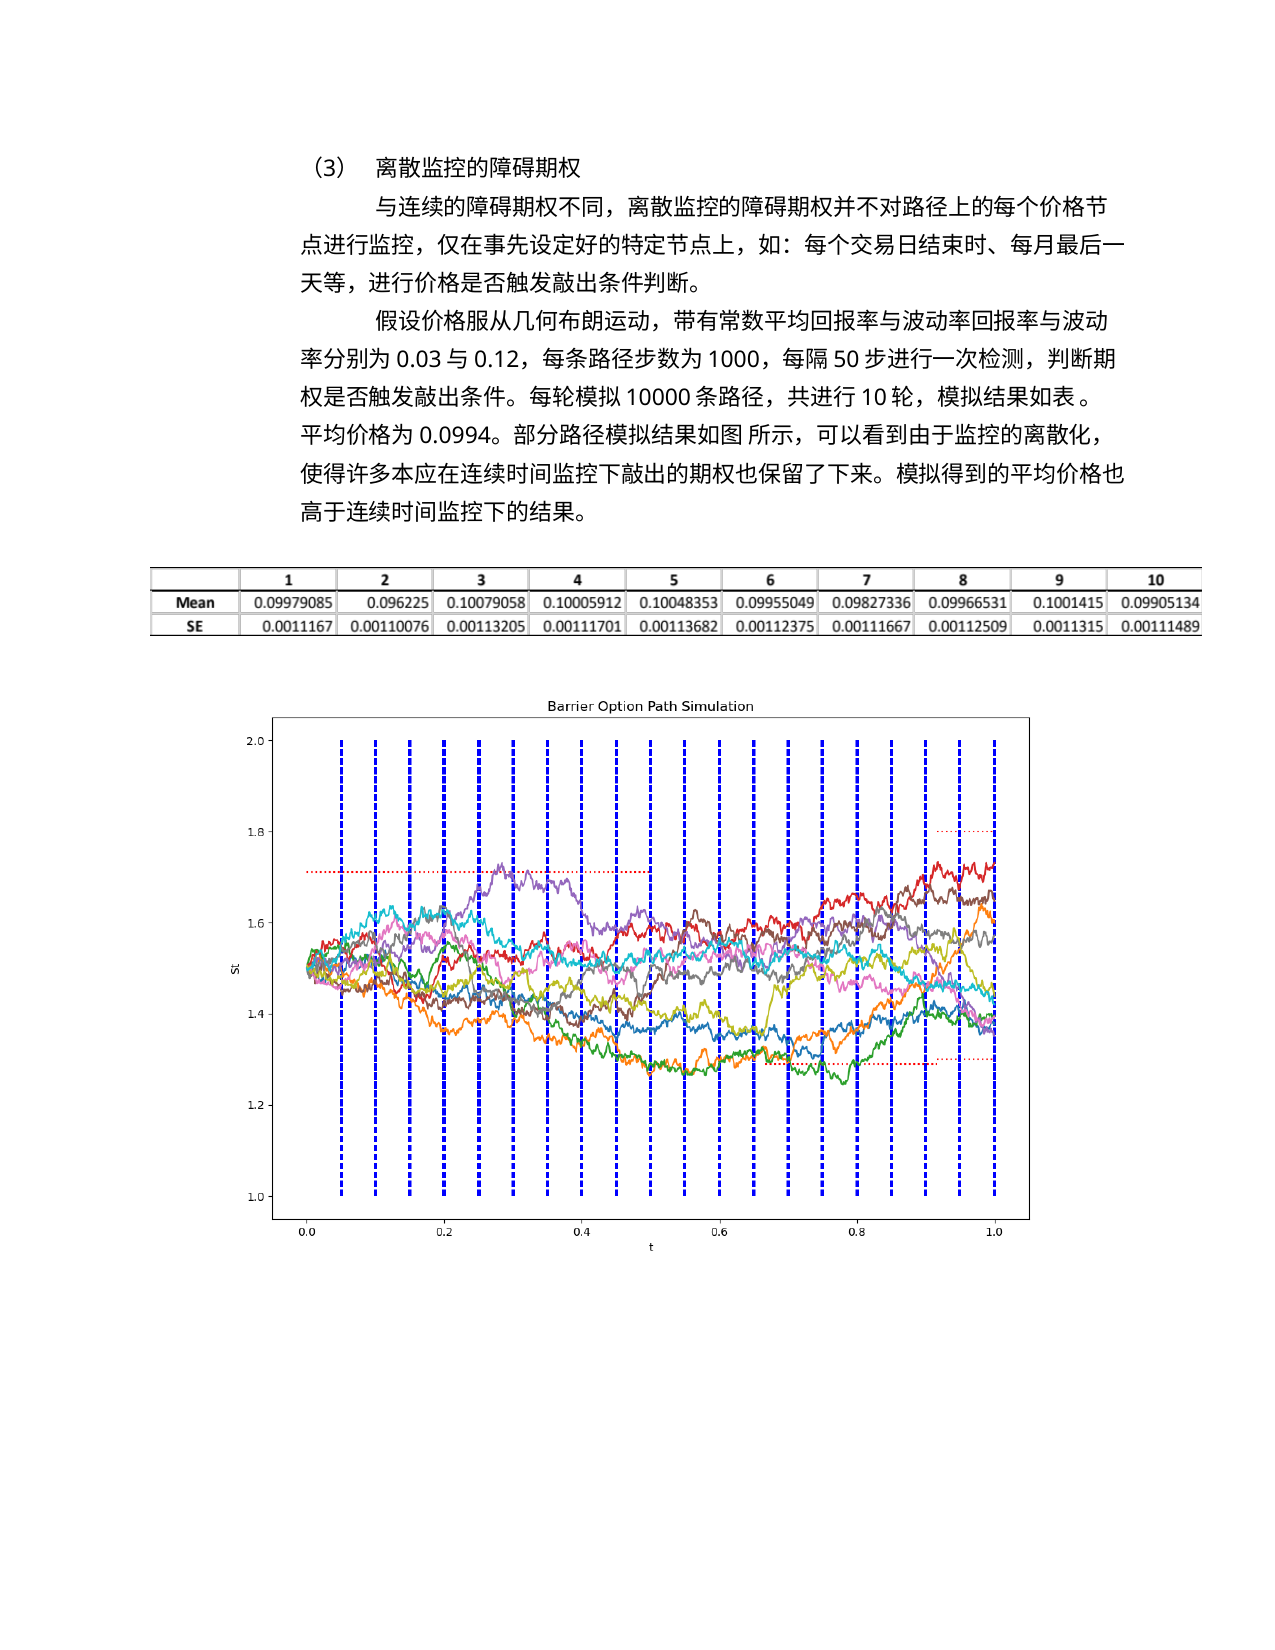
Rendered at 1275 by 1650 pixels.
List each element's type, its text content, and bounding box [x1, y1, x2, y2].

picture [150, 639, 1125, 1290]
text 与连续的障碍期权不同，离散监控的障碍期权并不对路径上的每个价格节点进行监控，仅在事先设定好的特定节点上，如：每个交易日结束时、每月最后一天等，进行价格是否触发敲出条件判断。 [300, 188, 1125, 298]
text 假设价格服从几何布朗运动，带有常数平均回报率与波动率回报率与波动率分别为0.03与0.12，每条路径步数为1000，每隔50步进行一次检测，判断期权是否触发敲出条件。每轮模拟10000条路径，共进行10轮，模拟结果如表 。平均价格为0.0994。部分路径模拟结果如图 所示，可以看到由于监控的离散化，使得许多本应在连续时间监控下敲出的期权也保留了下来。模拟得到的平均价格也高于连续时间监控下的结果。 [300, 303, 1125, 527]
list 离散监控的障碍期权 [300, 150, 1125, 183]
